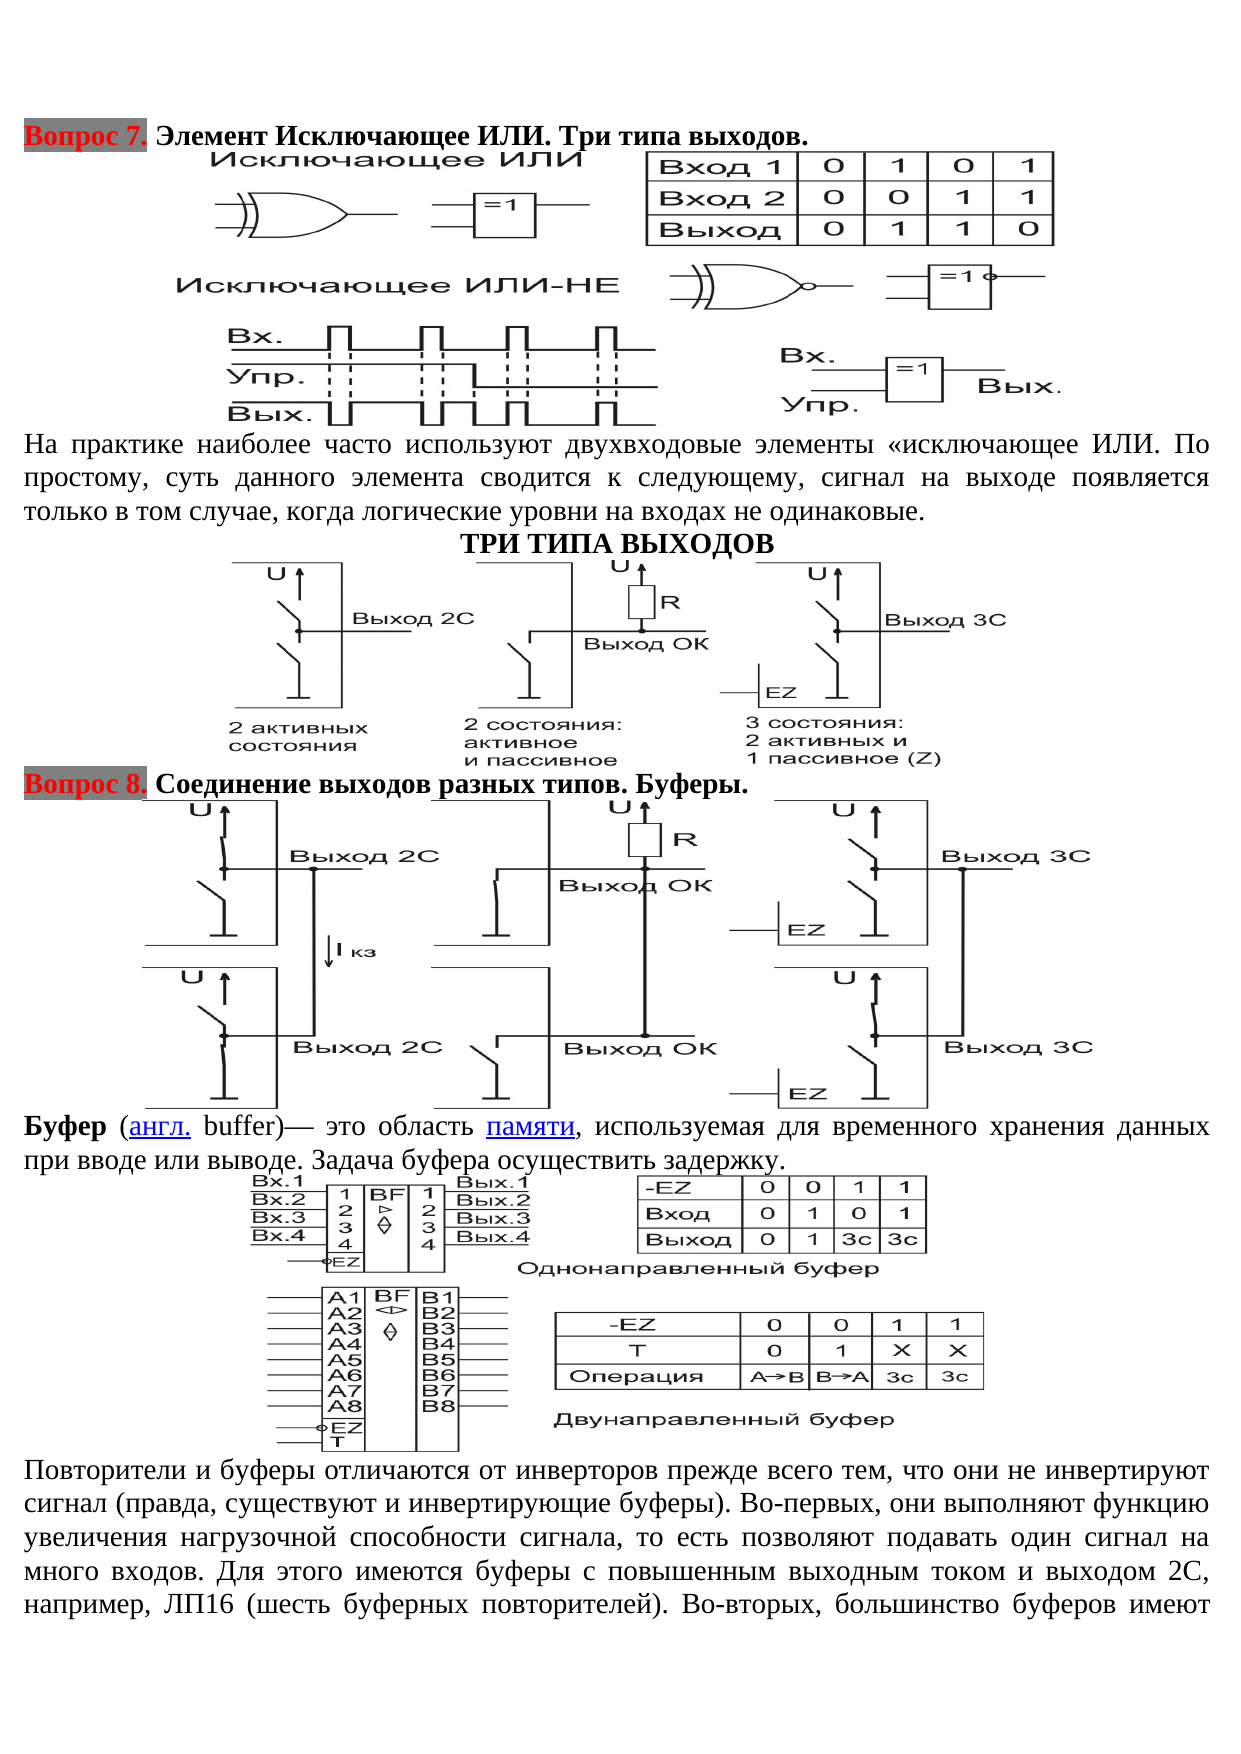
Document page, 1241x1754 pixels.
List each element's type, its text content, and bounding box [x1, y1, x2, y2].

text Буфер (англ. buffer)— это область памяти, используемая для временного хранения данных при вводе или выводе. Задача буфера осуществить задержку. [24, 1108, 1211, 1175]
picture [142, 799, 1093, 1109]
picture [174, 151, 1060, 426]
text На практике наиболее часто используют двухвходовые элементы «исключающее ИЛИ. По простому, суть данного элемента сводится к следующему, сигнал на выходе появляется только в том случае, когда логические уровни на входах не одинаковые. [24, 426, 1211, 526]
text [24, 1452, 1211, 1620]
text Вопрос 8. Соединение выходов разных типов. Буферы. [147, 766, 1211, 800]
picture [228, 560, 1006, 767]
picture [250, 1175, 985, 1452]
text ТРИ ТИПА ВЫХОДОВ [24, 526, 1211, 560]
text Вопрос 7. Элемент Исключающее ИЛИ. Три типа выходов. [147, 118, 1211, 152]
